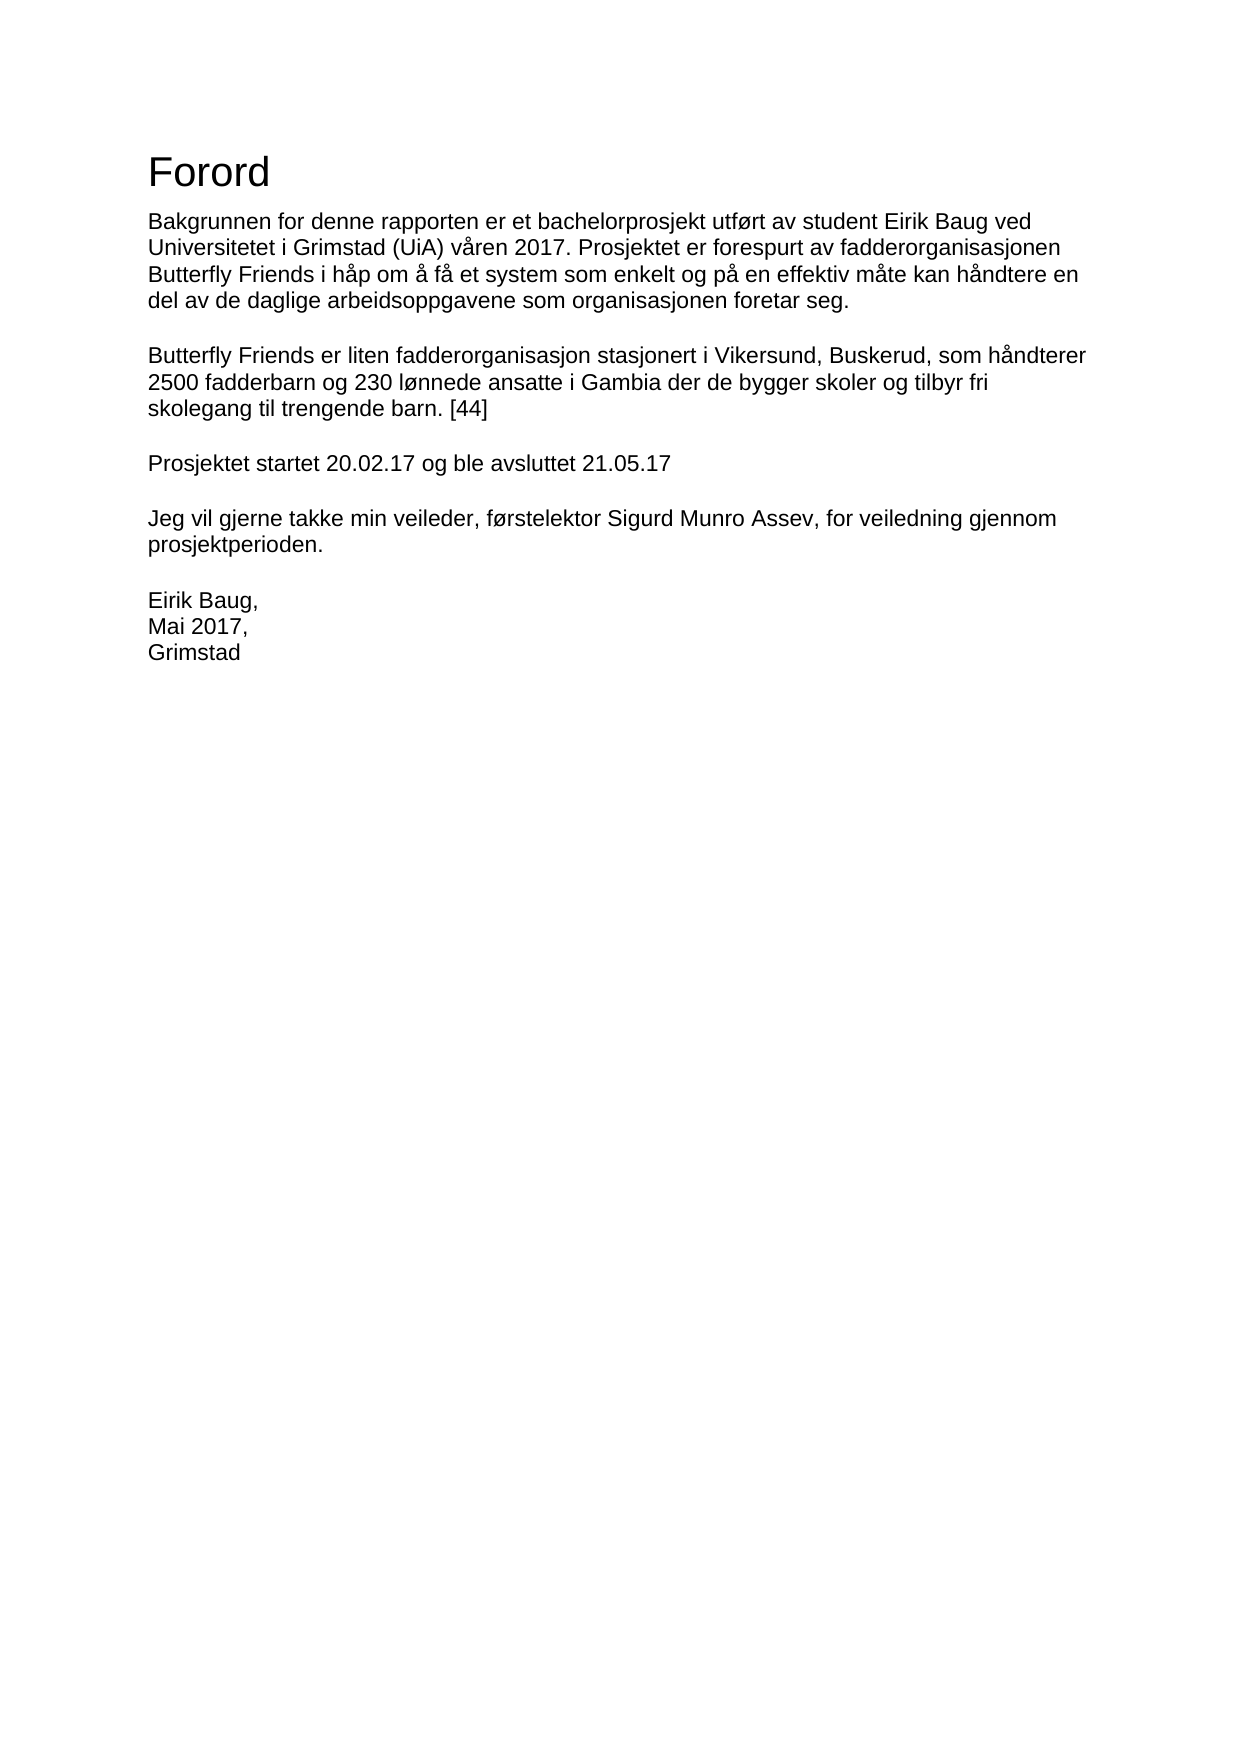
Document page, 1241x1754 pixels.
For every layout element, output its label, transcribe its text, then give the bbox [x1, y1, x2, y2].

text Bakgrunnen for denne rapporten er et bachelorprosjekt utført av student Eirik Baug ved Universitetet i Grimstad (UiA) våren 2017. Prosjektet er forespurt av fadderorganisasjonen Butterfly Friends i håp om å få et system som enkelt og på en effektiv måte kan håndtere en del av de daglige arbeidsoppgavene som organisasjonen foretar seg. [148, 208, 1093, 313]
text Butterfly Friends er liten fadderorganisasjon stasjonert i Vikersund, Buskerud, som håndterer 2500 fadderbarn og 230 lønnede ansatte i Gambia der de bygger skoler og tilbyr fri skolegang til trengende barn. [44] [148, 342, 1093, 421]
text Eirik Baug, [148, 587, 1093, 613]
text Jeg vil gjerne takke min veileder, førstelektor Sigurd Munro Assev, for veiledning gjennom prosjektperioden. [148, 505, 1093, 558]
text Grimstad [148, 639, 1093, 666]
text Prosjektet startet 20.02.17 og ble avsluttet 21.05.17 [148, 450, 1093, 476]
text Mai 2017, [148, 613, 1093, 639]
text Forord [148, 148, 1093, 196]
